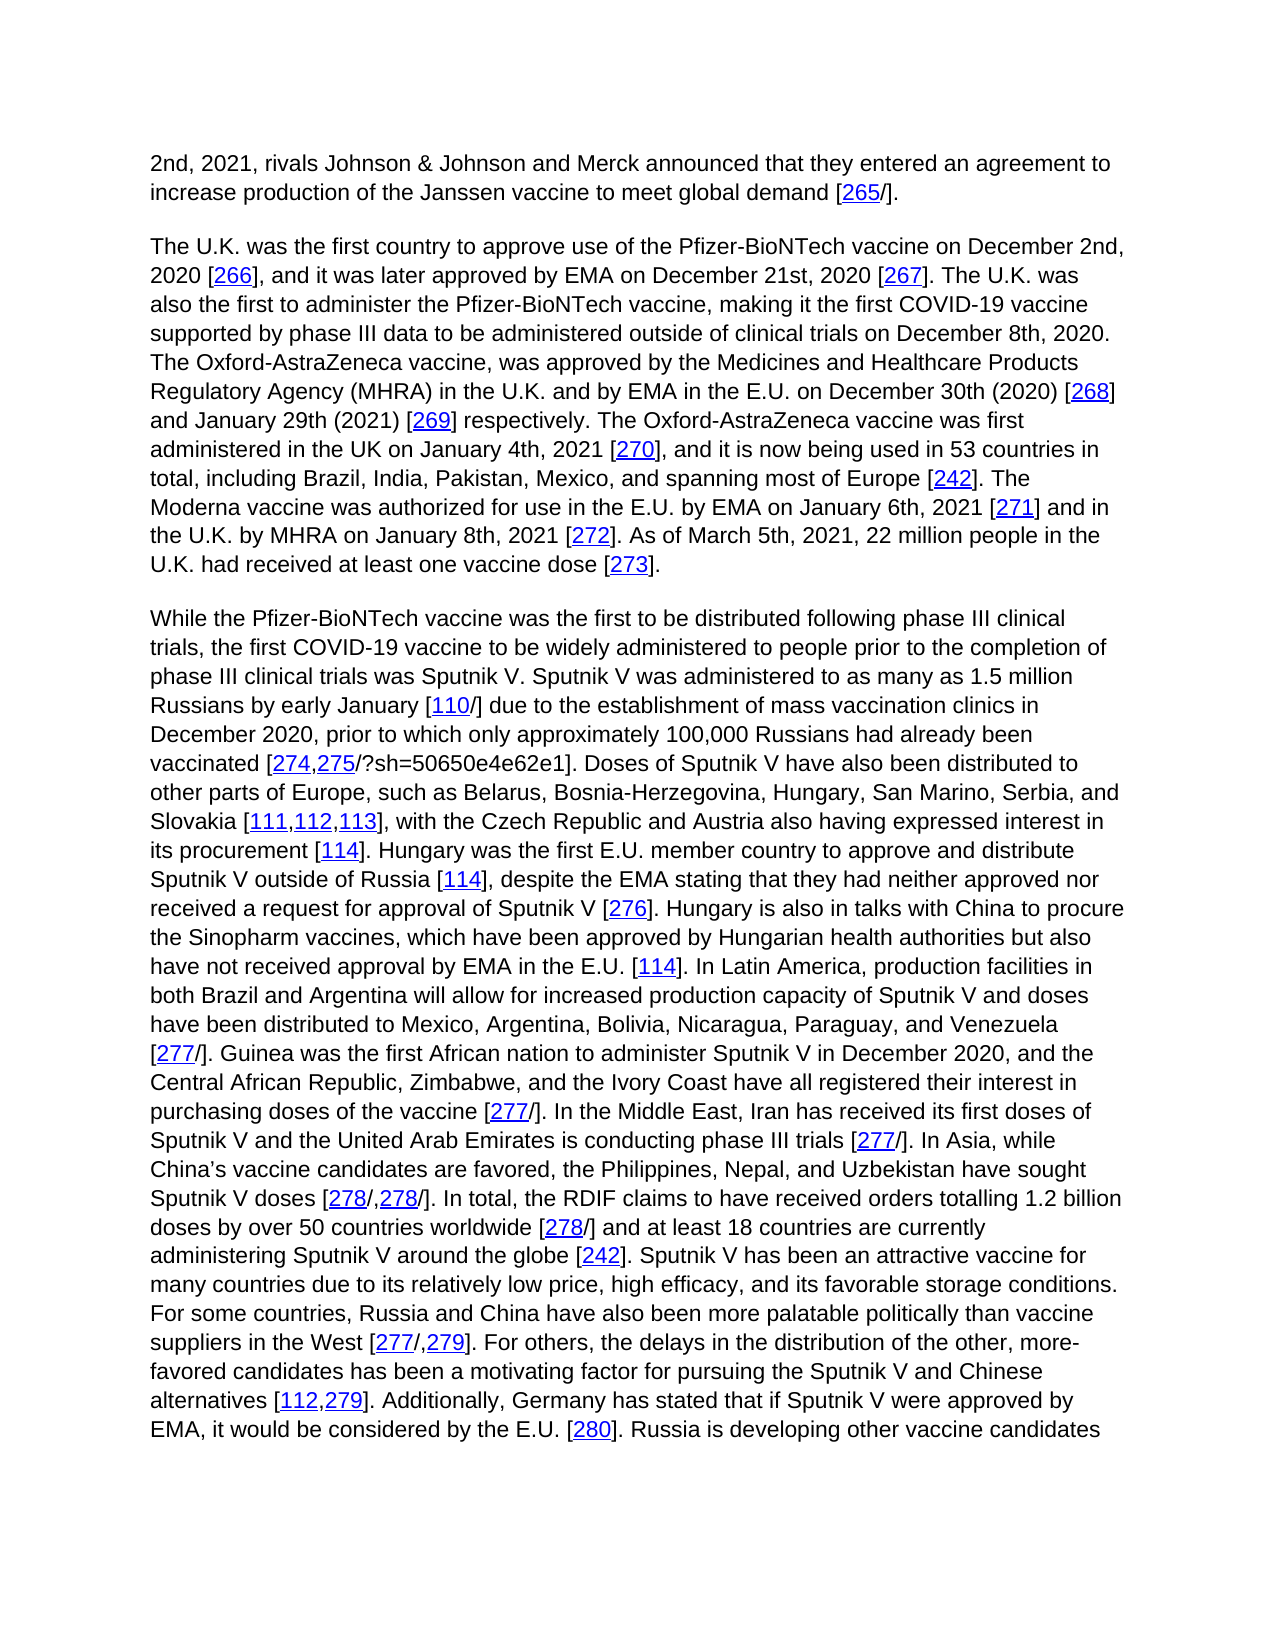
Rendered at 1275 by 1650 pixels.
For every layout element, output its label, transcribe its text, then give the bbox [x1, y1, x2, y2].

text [150, 150, 1125, 205]
text The U.K. was the first country to approve use of the Pfizer-BioNTech vaccine on December 2nd, 2020 [266], and it was later approved by EMA on December 21st, 2020 [267]. The U.K. was also the first to administer the Pfizer-BioNTech vaccine, making it the first COVID-19 vaccine supported by phase III data to be administered outside of clinical trials on December 8th, 2020. The Oxford-AstraZeneca vaccine, was approved by the Medicines and Healthcare Products Regulatory Agency (MHRA) in the U.K. and by EMA in the E.U. on December 30th (2020) [268] and January 29th (2021) [269] respectively. The Oxford-AstraZeneca vaccine was first administered in the UK on January 4th, 2021 [270], and it is now being used in 53 countries in total, including Brazil, India, Pakistan, Mexico, and spanning most of Europe [242]. The Moderna vaccine was authorized for use in the E.U. by EMA on January 6th, 2021 [271] and in the U.K. by MHRA on January 8th, 2021 [272]. As of March 5th, 2021, 22 million people in the U.K. had received at least one vaccine dose [273]. [150, 233, 1125, 578]
